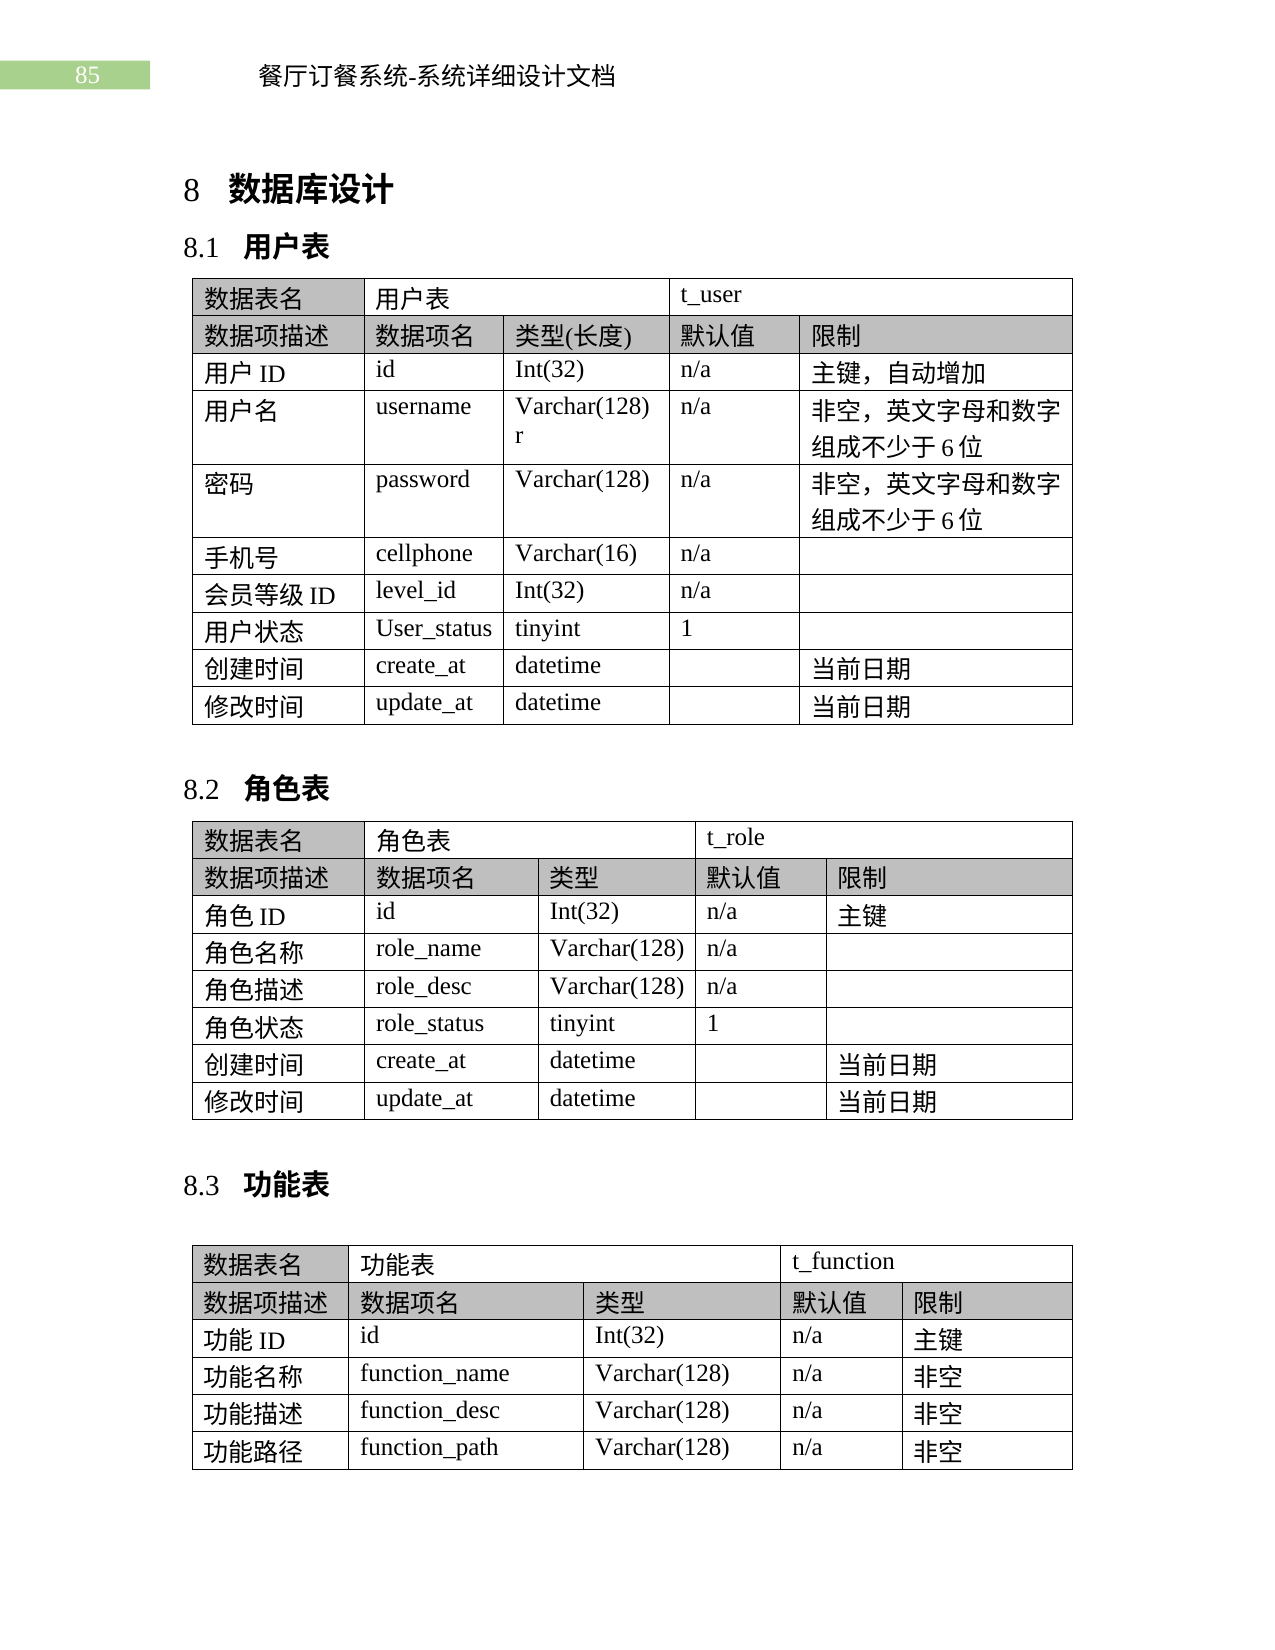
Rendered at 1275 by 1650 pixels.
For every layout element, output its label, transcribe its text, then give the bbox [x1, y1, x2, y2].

table_cell n/a [781, 1358, 902, 1394]
table_cell id [365, 896, 538, 932]
table_cell [670, 687, 799, 723]
table_cell n/a [781, 1320, 902, 1357]
subtitle 功能表 [183, 1161, 1088, 1203]
table_cell role_desc [365, 971, 538, 1007]
table_cell 数据项名 [365, 316, 503, 353]
table_cell 当前日期 [800, 650, 1072, 686]
table_cell Varchar(128) [504, 465, 669, 537]
table_cell 1 [670, 613, 799, 649]
table_cell [800, 575, 1072, 612]
table_cell 功能路径 [193, 1432, 348, 1468]
table_cell 默认值 [696, 859, 826, 895]
table_cell 非空 [903, 1432, 1072, 1468]
table_cell Int(32) [504, 575, 669, 612]
table_cell 角色ID [193, 896, 364, 932]
table_cell n/a [696, 971, 826, 1007]
table_cell datetime [539, 1045, 695, 1082]
table_cell datetime [539, 1083, 695, 1119]
table_cell [696, 1045, 826, 1082]
subtitle 用户表 [183, 223, 1088, 266]
table_cell 功能ID [193, 1320, 348, 1357]
table_cell datetime [504, 650, 669, 686]
table_cell password [365, 465, 503, 537]
table_cell Varchar(128) [584, 1358, 780, 1394]
table_cell id [365, 354, 503, 390]
table_cell n/a [670, 538, 799, 574]
table_cell datetime [504, 687, 669, 723]
table_cell 数据项描述 [193, 859, 364, 895]
table_cell 1 [696, 1008, 826, 1044]
table_cell 非空 [903, 1358, 1072, 1394]
table_cell n/a [670, 465, 799, 537]
table_cell 限制 [800, 316, 1072, 353]
table_header t_function [781, 1246, 1072, 1282]
table_cell n/a [670, 354, 799, 390]
table_cell n/a [670, 575, 799, 612]
table_cell 修改时间 [193, 687, 364, 723]
table_cell function_path [349, 1432, 583, 1468]
table_cell 默认值 [781, 1283, 902, 1319]
table_cell function_name [349, 1358, 583, 1394]
table_header 用户表 [365, 279, 669, 315]
table_cell create_at [365, 650, 503, 686]
table_cell 当前日期 [800, 687, 1072, 723]
table_header 数据表名 [193, 822, 364, 858]
table_cell tinyint [504, 613, 669, 649]
table_header 数据表名 [193, 1246, 348, 1282]
table_header 数据表名 [193, 279, 364, 315]
table_cell 创建时间 [193, 650, 364, 686]
table_cell Int(32) [539, 896, 695, 932]
table_cell 用户名 [193, 391, 364, 463]
table_cell cellphone [365, 538, 503, 574]
table_cell [827, 1008, 1072, 1044]
table_cell Int(32) [584, 1320, 780, 1357]
table_cell 数据项描述 [193, 1283, 348, 1319]
table_cell 限制 [903, 1283, 1072, 1319]
table_cell role_name [365, 934, 538, 970]
table_cell 角色状态 [193, 1008, 364, 1044]
table_header 功能表 [349, 1246, 780, 1282]
table_cell Varchar(128) [539, 971, 695, 1007]
table_cell 当前日期 [827, 1045, 1072, 1082]
table_cell function_desc [349, 1395, 583, 1431]
table_cell Int(32) [504, 354, 669, 390]
table_cell User_status [365, 613, 503, 649]
table_cell role_status [365, 1008, 538, 1044]
table_cell 主键 [903, 1320, 1072, 1357]
table_cell 主键，自动增加 [800, 354, 1072, 390]
table_cell 非空，英文字母和数字组成不少于6位 [800, 465, 1072, 537]
table_cell 数据项名 [349, 1283, 583, 1319]
table_cell [827, 934, 1072, 970]
table_cell 密码 [193, 465, 364, 537]
table_cell n/a [781, 1395, 902, 1431]
table_cell 修改时间 [193, 1083, 364, 1119]
table_cell 数据项名 [365, 859, 538, 895]
table_cell 角色名称 [193, 934, 364, 970]
table_cell 类型(长度) [504, 316, 669, 353]
table_cell Varchar(128)r [504, 391, 669, 463]
table_cell 非空 [903, 1395, 1072, 1431]
table_header t_role [696, 822, 1072, 858]
table_cell n/a [696, 934, 826, 970]
table_header t_user [670, 279, 1072, 315]
table_cell 角色描述 [193, 971, 364, 1007]
table_cell 非空，英文字母和数字组成不少于6位 [800, 391, 1072, 463]
table_cell n/a [696, 896, 826, 932]
table_cell Varchar(128) [539, 934, 695, 970]
table_cell create_at [365, 1045, 538, 1082]
table_cell [696, 1083, 826, 1119]
table_header 角色表 [365, 822, 695, 858]
table_cell 类型 [539, 859, 695, 895]
table_cell [827, 971, 1072, 1007]
table_cell 默认值 [670, 316, 799, 353]
subtitle 数据库设计 [183, 162, 1088, 211]
table_cell 功能描述 [193, 1395, 348, 1431]
table_cell [800, 538, 1072, 574]
table_cell level_id [365, 575, 503, 612]
table_cell n/a [781, 1432, 902, 1468]
table_cell 数据项描述 [193, 316, 364, 353]
table_cell Varchar(16) [504, 538, 669, 574]
table_cell 主键 [827, 896, 1072, 932]
table_cell 用户ID [193, 354, 364, 390]
table_cell 限制 [827, 859, 1072, 895]
table_cell 功能名称 [193, 1358, 348, 1394]
subtitle 角色表 [183, 766, 1088, 808]
table_cell [670, 650, 799, 686]
table_cell tinyint [539, 1008, 695, 1044]
table_cell 当前日期 [827, 1083, 1072, 1119]
table_cell 会员等级ID [193, 575, 364, 612]
table_cell update_at [365, 1083, 538, 1119]
table_cell [800, 613, 1072, 649]
table_cell 手机号 [193, 538, 364, 574]
table_cell id [349, 1320, 583, 1357]
table_cell Varchar(128) [584, 1395, 780, 1431]
table_cell 用户状态 [193, 613, 364, 649]
table_cell 类型 [584, 1283, 780, 1319]
table_cell update_at [365, 687, 503, 723]
table_cell n/a [670, 391, 799, 463]
table_cell Varchar(128) [584, 1432, 780, 1468]
table_cell 创建时间 [193, 1045, 364, 1082]
table_cell username [365, 391, 503, 463]
